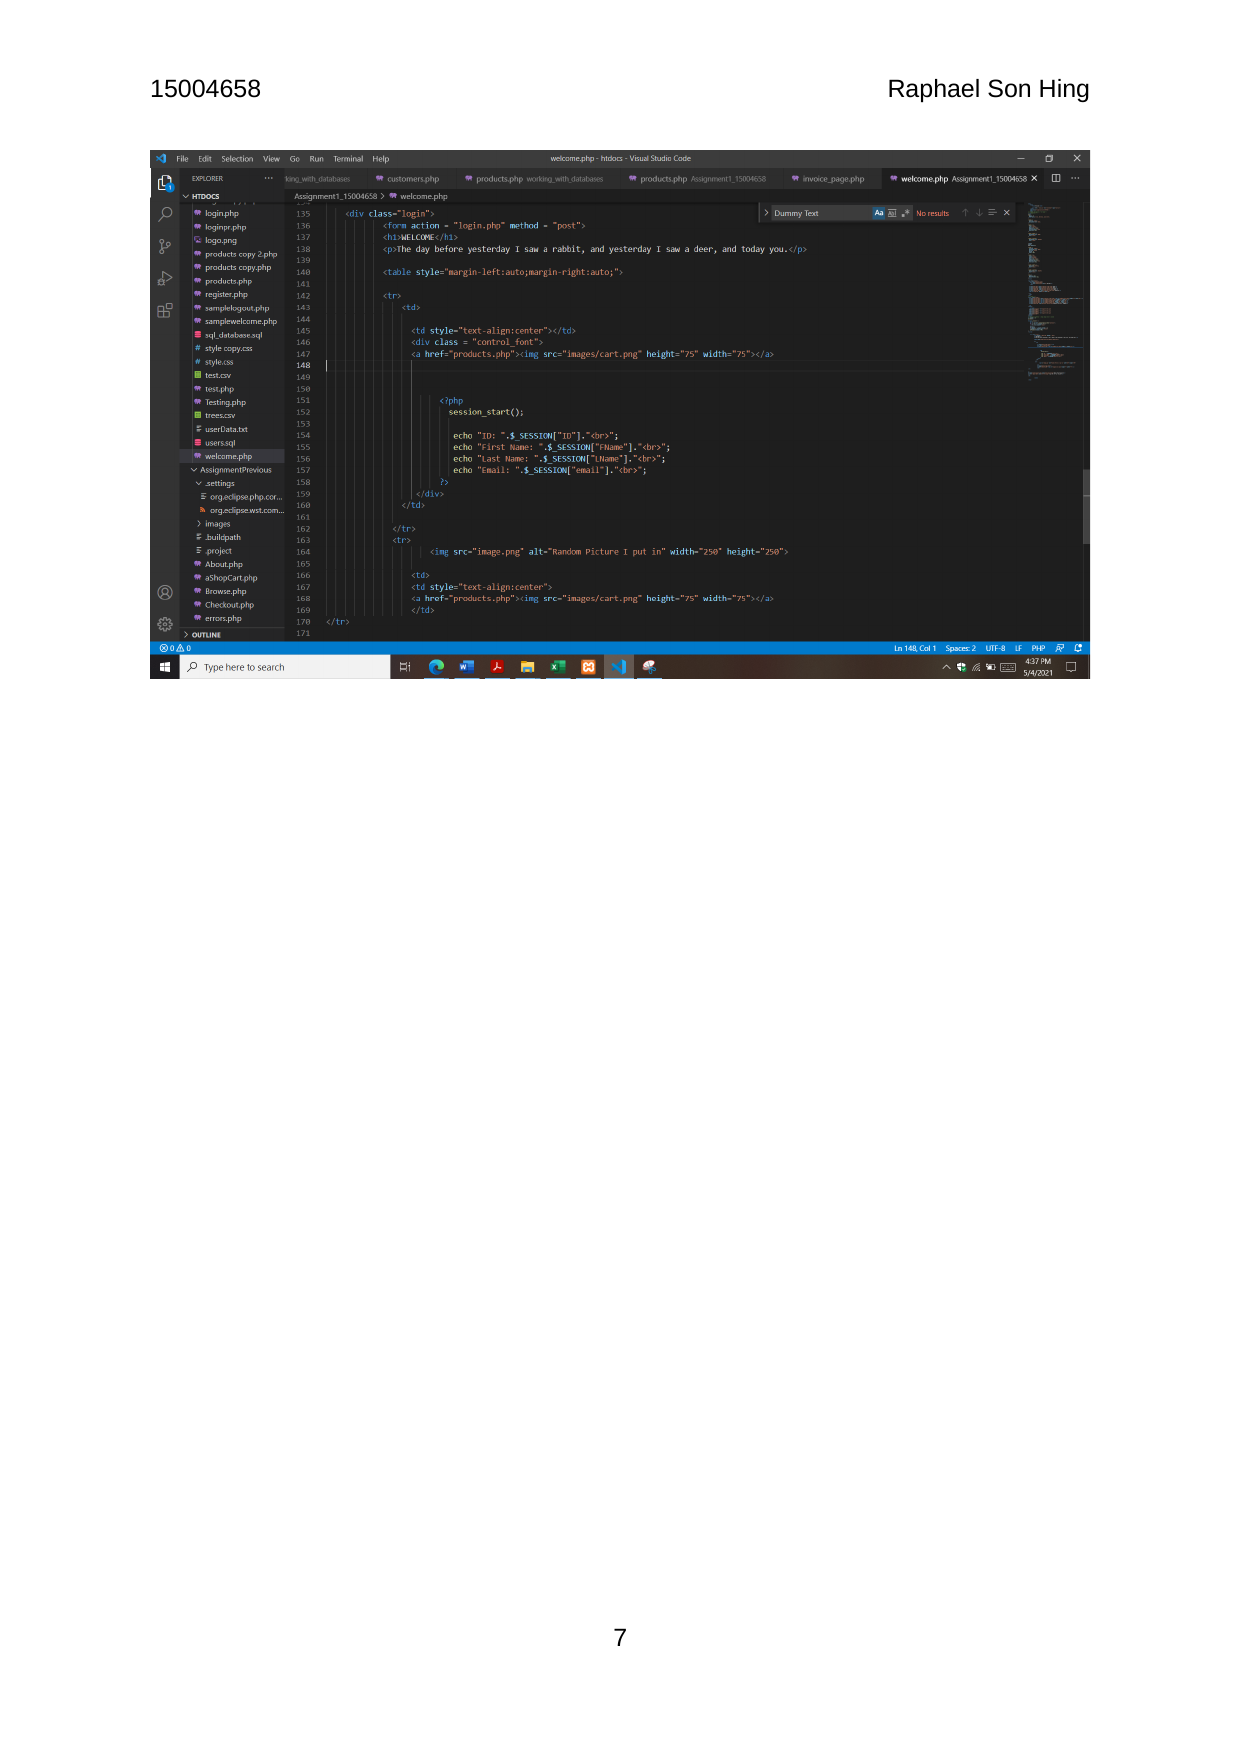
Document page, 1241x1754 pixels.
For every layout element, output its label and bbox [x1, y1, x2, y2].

picture [150, 150, 1091, 679]
